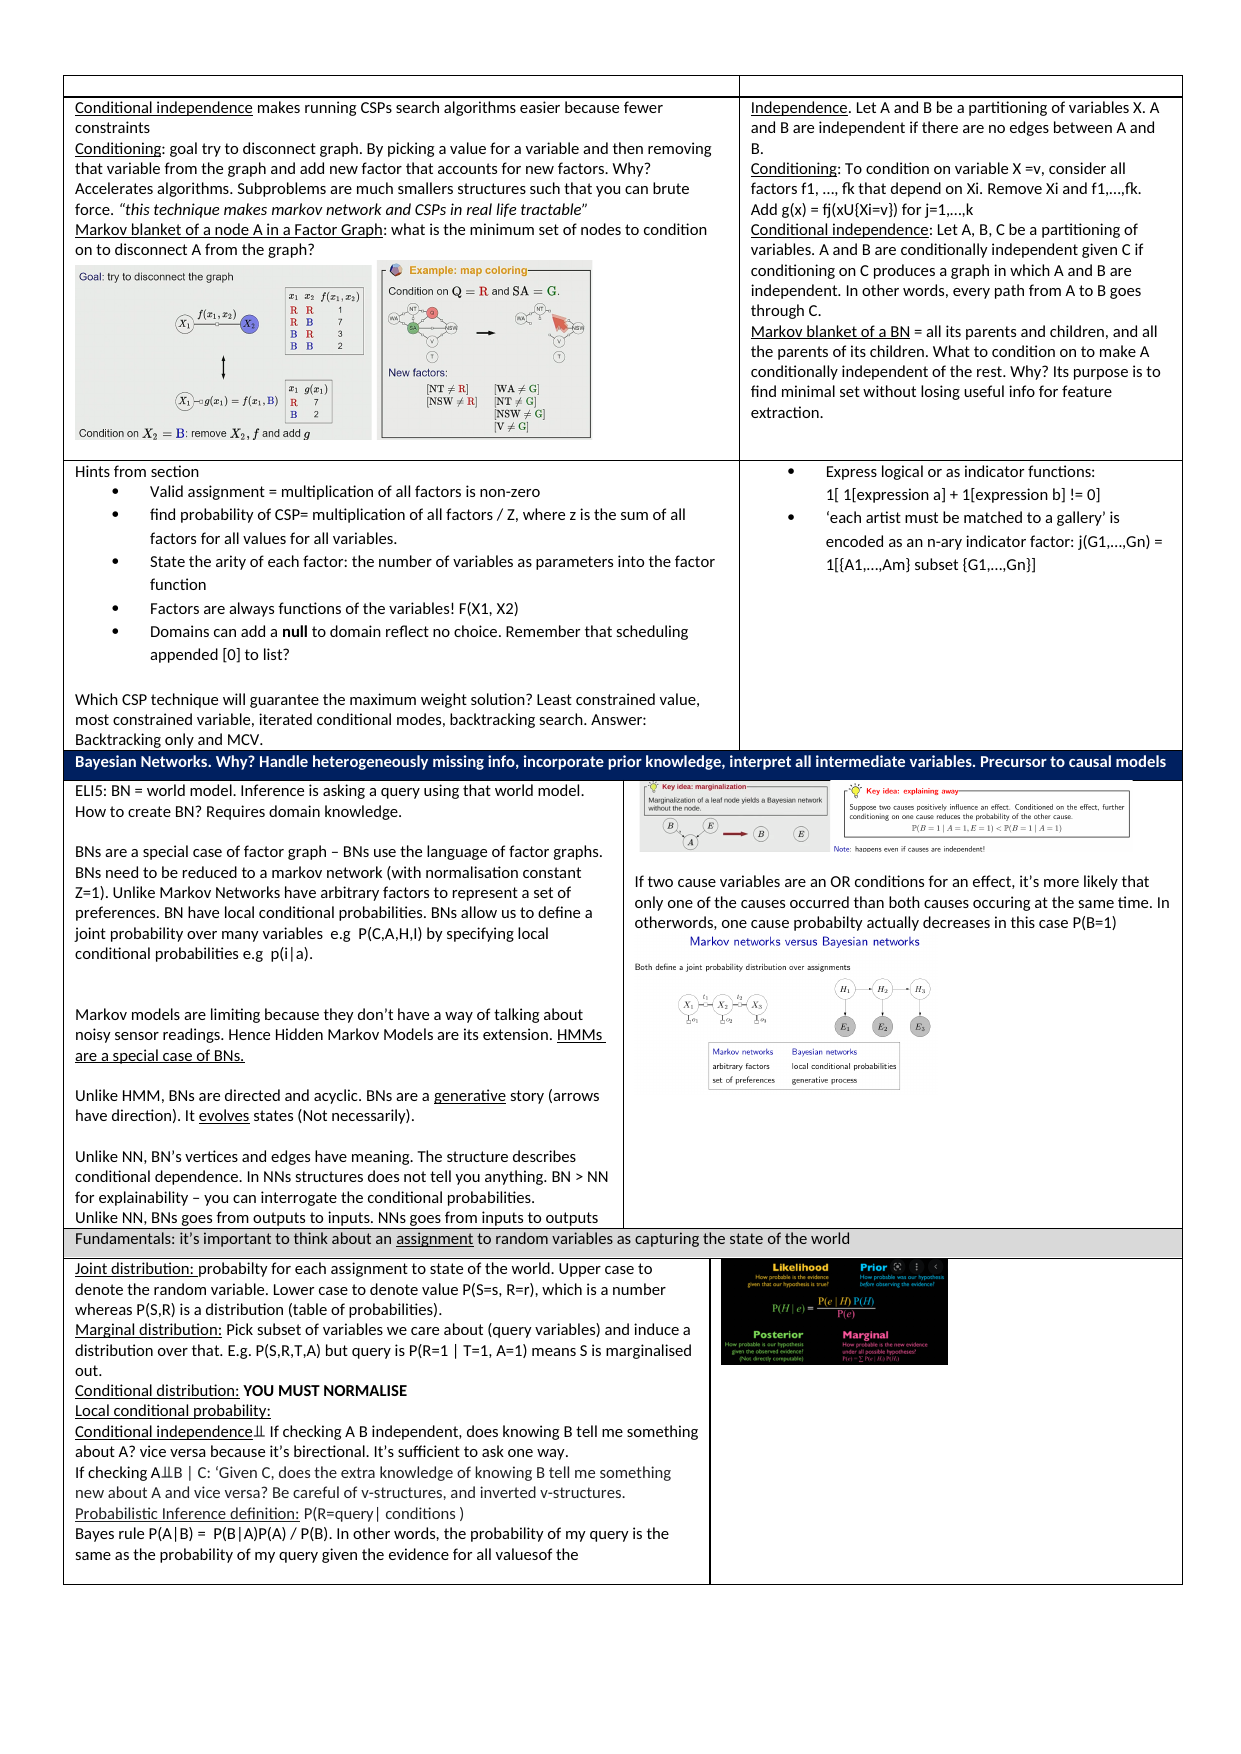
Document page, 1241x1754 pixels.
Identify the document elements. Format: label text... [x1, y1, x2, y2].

table_cell Independence. Let A and B be a partitioning of variables X. A and B are independent if there are no edges between A and B. Conditioning: To condition on variable X =v, consider all factors f1, …, fk that depend on Xi. Remove Xi and f1,…,fk. Add g(x) = fj(xU{Xi=v}) for j=1,…,k Conditional independence: Let A, B, C be a partitioning of variables. A and B are conditionally independent given C if conditioning on C produces a graph in which A and B are independent. In other words, every path from A to B goes through C. Markov blanket of a BN = all its parents and children, and all the parents of its children. What to condition on to make A conditionally independent of the rest. Why? Its purpose is to find minimal set without losing useful info for feature extraction. [740, 98, 1182, 460]
picture [376, 260, 593, 440]
table_cell If two cause variables are an OR conditions for an effect, it’s more likely that only one of the causes occurred than both causes occuring at the same time. In otherwords, one cause probabilty actually decreases in this case P(B=1) [624, 781, 1182, 1228]
table_cell Hints from section Valid assignment = multiplication of all factors is non-zero find probability of CSP= multiplication of all factors / Z, where z is the sum of all factors for all values for all variables. State the arity of each factor: the number of variables as parameters into the factor function Factors are always functions of the variables! F(X1, X2) Domains can add a null to domain reflect no choice. Remember that scheduling appended [0] to list? Which CSP technique will guarantee the maximum weight solution? Least constrained value, most constrained variable, iterated conditional modes, backtracking search. Answer: Backtracking only and MCV. [64, 461, 739, 750]
table_cell Joint distribution: probabilty for each assignment to state of the world. Upper case to denote the random variable. Lower case to denote value P(S=s, R=r), which is a number whereas P(S,R) is a distribution (table of probabilities). Marginal distribution: Pick subset of variables we care about (query variables) and induce a distribution over that. E.g. P(S,R,T,A) but query is P(R=1 | T=1, A=1) means S is marginalised out. Conditional distribution: YOU MUST NORMALISE Local conditional probability: Conditional independence⫫ If checking A B independent, does knowing B tell me something about A? vice versa because it’s birectional. It’s sufficient to ask one way. If checking A⫫B | C: ‘Given C, does the extra knowledge of knowing B tell me something new about A and vice versa? Be careful of v-structures, and inverted v-structures. Probabilistic Inference definition: P(R=query| conditions ) Bayes rule P(A|B) = P(B|A)P(A) / P(B). In other words, the probability of my query is the same as the probability of my query given the evidence for all valuesof the [64, 1259, 709, 1584]
picture [721, 1258, 948, 1365]
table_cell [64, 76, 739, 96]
table_cell Express logical or as indicator functions: 1[ 1[expression a] + 1[expression b] != 0] ‘each artist must be matched to a gallery’ is encoded as an n-ary indicator factor: j(G1,…,Gn) = 1[{A1,…,Am} subset {G1,…,Gn}] [740, 461, 1182, 750]
picture [75, 265, 372, 440]
table_cell [740, 76, 1182, 96]
table_cell [711, 1259, 1182, 1584]
picture [634, 932, 939, 1095]
table_cell ELI5: BN = world model. Inference is asking a query using that world model. How to create BN? Requires domain knowledge. BNs are a special case of factor graph – BNs use the language of factor graphs. BNs need to be reduced to a markov network (with normalisation constant Z=1). Unlike Markov Networks have arbitrary factors to represent a set of preferences. BN have local conditional probabilities. BNs allow us to define a joint probability over many variables e.g P(C,A,H,I) by specifying local conditional probabilities e.g p(i|a). Markov models are limiting because they don’t have a way of talking about noisy sensor readings. Hence Hidden Markov Models are its extension. HMMs are a special case of BNs. Unlike HMM, BNs are directed and acyclic. BNs are a generative story (arrows have direction). It evolves states (Not necessarily). Unlike NN, BN’s vertices and edges have meaning. The structure describes conditional dependence. In NNs structures does not tell you anything. BN > NN for explainability – you can interrogate the conditional probabilities. Unlike NN, BNs goes from outputs to inputs. NNs goes from inputs to outputs [64, 781, 623, 1228]
picture [639, 780, 1133, 852]
table_cell Conditional independence makes running CSPs search algorithms easier because fewer constraints Conditioning: goal try to disconnect graph. By picking a value for a variable and then removing that variable from the graph and add new factor that accounts for new factors. Why? Accelerates algorithms. Subproblems are much smallers structures such that you can brute force. “this technique makes markov network and CSPs in real life tractable” Markov blanket of a node A in a Factor Graph: what is the minimum set of nodes to condition on to disconnect A from the graph? [64, 98, 739, 460]
table_cell Fundamentals: it’s important to think about an assignment to random variables as capturing the state of the world [64, 1229, 1182, 1257]
table_cell Bayesian Networks. Why? Handle heterogeneously missing info, incorporate prior knowledge, interpret all intermediate variables. Precursor to causal models [64, 751, 1182, 780]
